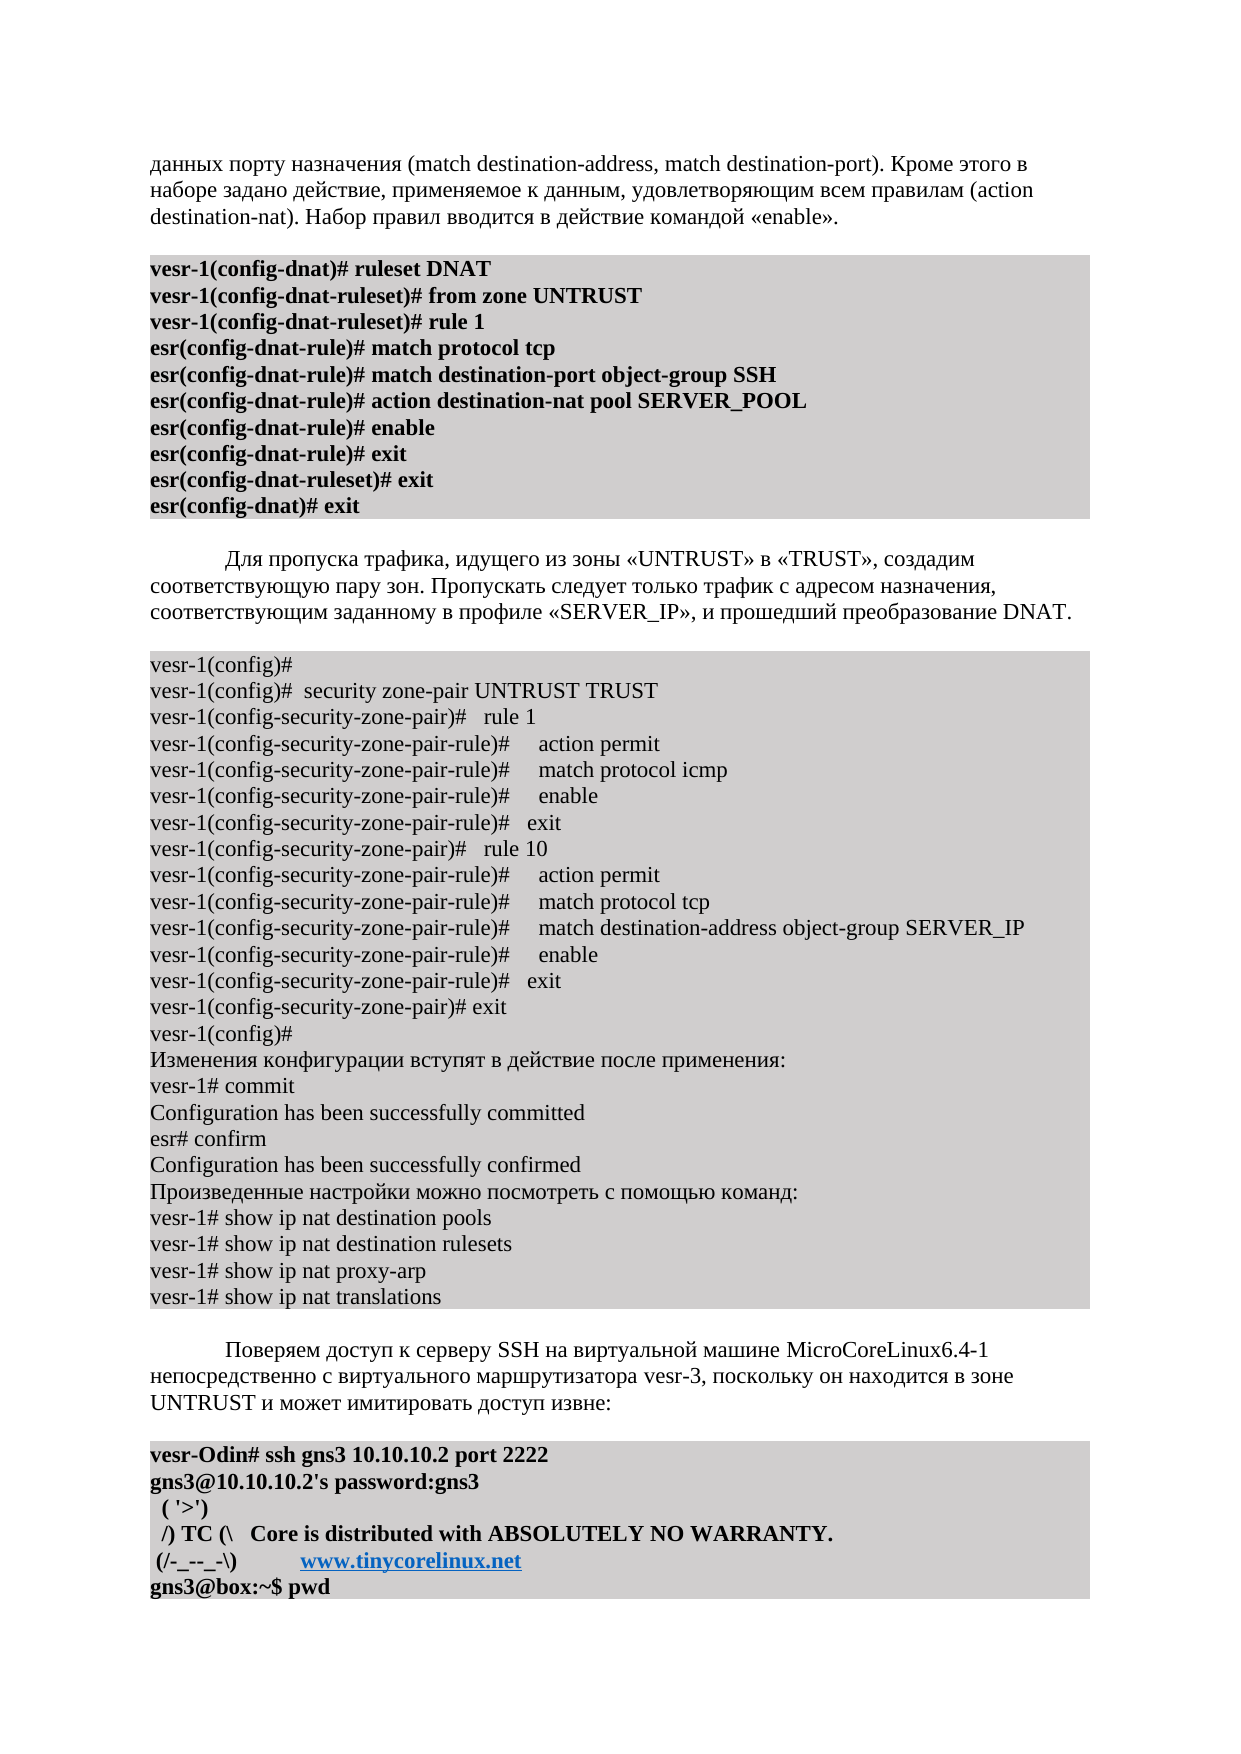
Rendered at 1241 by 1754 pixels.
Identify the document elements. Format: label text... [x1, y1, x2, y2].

text Изменения конфигурации вступят в действие после применения: [150, 1046, 1090, 1072]
text vesr-1(config-security-zone-pair-rule)# exit [150, 809, 1090, 835]
text Поверяем доступ к серверу SSH на виртуальной машине MicroCoreLinux6.4-1 непосредственно с виртуального маршрутизатора vesr-3, поскольку он находится в зоне UNTRUST и может имитировать доступ извне: [150, 1336, 1090, 1415]
text vesr-1(config-security-zone-pair-rule)# enable [150, 782, 1090, 809]
text vesr-1(config-security-zone-pair)# exit [150, 993, 1090, 1020]
text ( '>') [150, 1494, 1090, 1520]
text vesr-1(config-security-zone-pair-rule)# exit [150, 967, 1090, 993]
text (/-_--_-\) www.tinycorelinux.net [150, 1547, 1090, 1573]
text /) TC (\ Core is distributed with ABSOLUTELY NO WARRANTY. [150, 1520, 1090, 1547]
text vesr-1(config-security-zone-pair-rule)# match protocol icmp [150, 756, 1090, 782]
text vesr-1(config)# [150, 1020, 1090, 1046]
text vesr-1# commit Configuration has been successfully committed esr# confirm Configuration has been successfully confirmed [150, 1072, 1090, 1178]
text vesr-1(config)# [150, 651, 1090, 677]
text gns3@box:~$ pwd [150, 1573, 1090, 1599]
text vesr-1(config)# security zone-pair UNTRUST TRUST [150, 677, 1090, 703]
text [150, 150, 1090, 229]
text vesr-1(config-security-zone-pair)# rule 1 [150, 703, 1090, 730]
text vesr-1(config-security-zone-pair-rule)# action permit [150, 862, 1090, 888]
text vesr-1(config-security-zone-pair-rule)# match destination-address object-group SERVER_IP [150, 914, 1090, 941]
text gns3@10.10.10.2's password:gns3 [150, 1468, 1090, 1494]
text vesr-1# show ip nat destination pools vesr-1# show ip nat destination rulesets vesr-1# show ip nat proxy-arp vesr-1# show ip nat translations [150, 1204, 1090, 1309]
text vesr-1(config-dnat)# ruleset DNAT vesr-1(config-dnat-ruleset)# from zone UNTRUST vesr-1(config-dnat-ruleset)# rule 1 esr(config-dnat-rule)# match protocol tcp esr(config-dnat-rule)# match destination-port object-group SSH esr(config-dnat-rule)# action destination-nat pool SERVER_POOL esr(config-dnat-rule)# enable esr(config-dnat-rule)# exit esr(config-dnat-ruleset)# exit esr(config-dnat)# exit [150, 255, 1090, 519]
text Для пропуска трафика, идущего из зоны «UNTRUST» в «TRUST», создадим соответствующую пару зон. Пропускать следует только трафик с адресом назначения, соответствующим заданному в профиле «SERVER_IP», и прошедший преобразование DNAT. [150, 545, 1090, 624]
text Произведенные настройки можно посмотреть с помощью команд: [150, 1178, 1090, 1204]
text vesr-1(config-security-zone-pair-rule)# match protocol tcp [150, 888, 1090, 914]
text vesr-Odin# ssh gns3 10.10.10.2 port 2222 [150, 1441, 1090, 1468]
text vesr-1(config-security-zone-pair-rule)# enable [150, 941, 1090, 967]
text vesr-1(config-security-zone-pair-rule)# action permit [150, 730, 1090, 756]
text vesr-1(config-security-zone-pair)# rule 10 [150, 835, 1090, 862]
